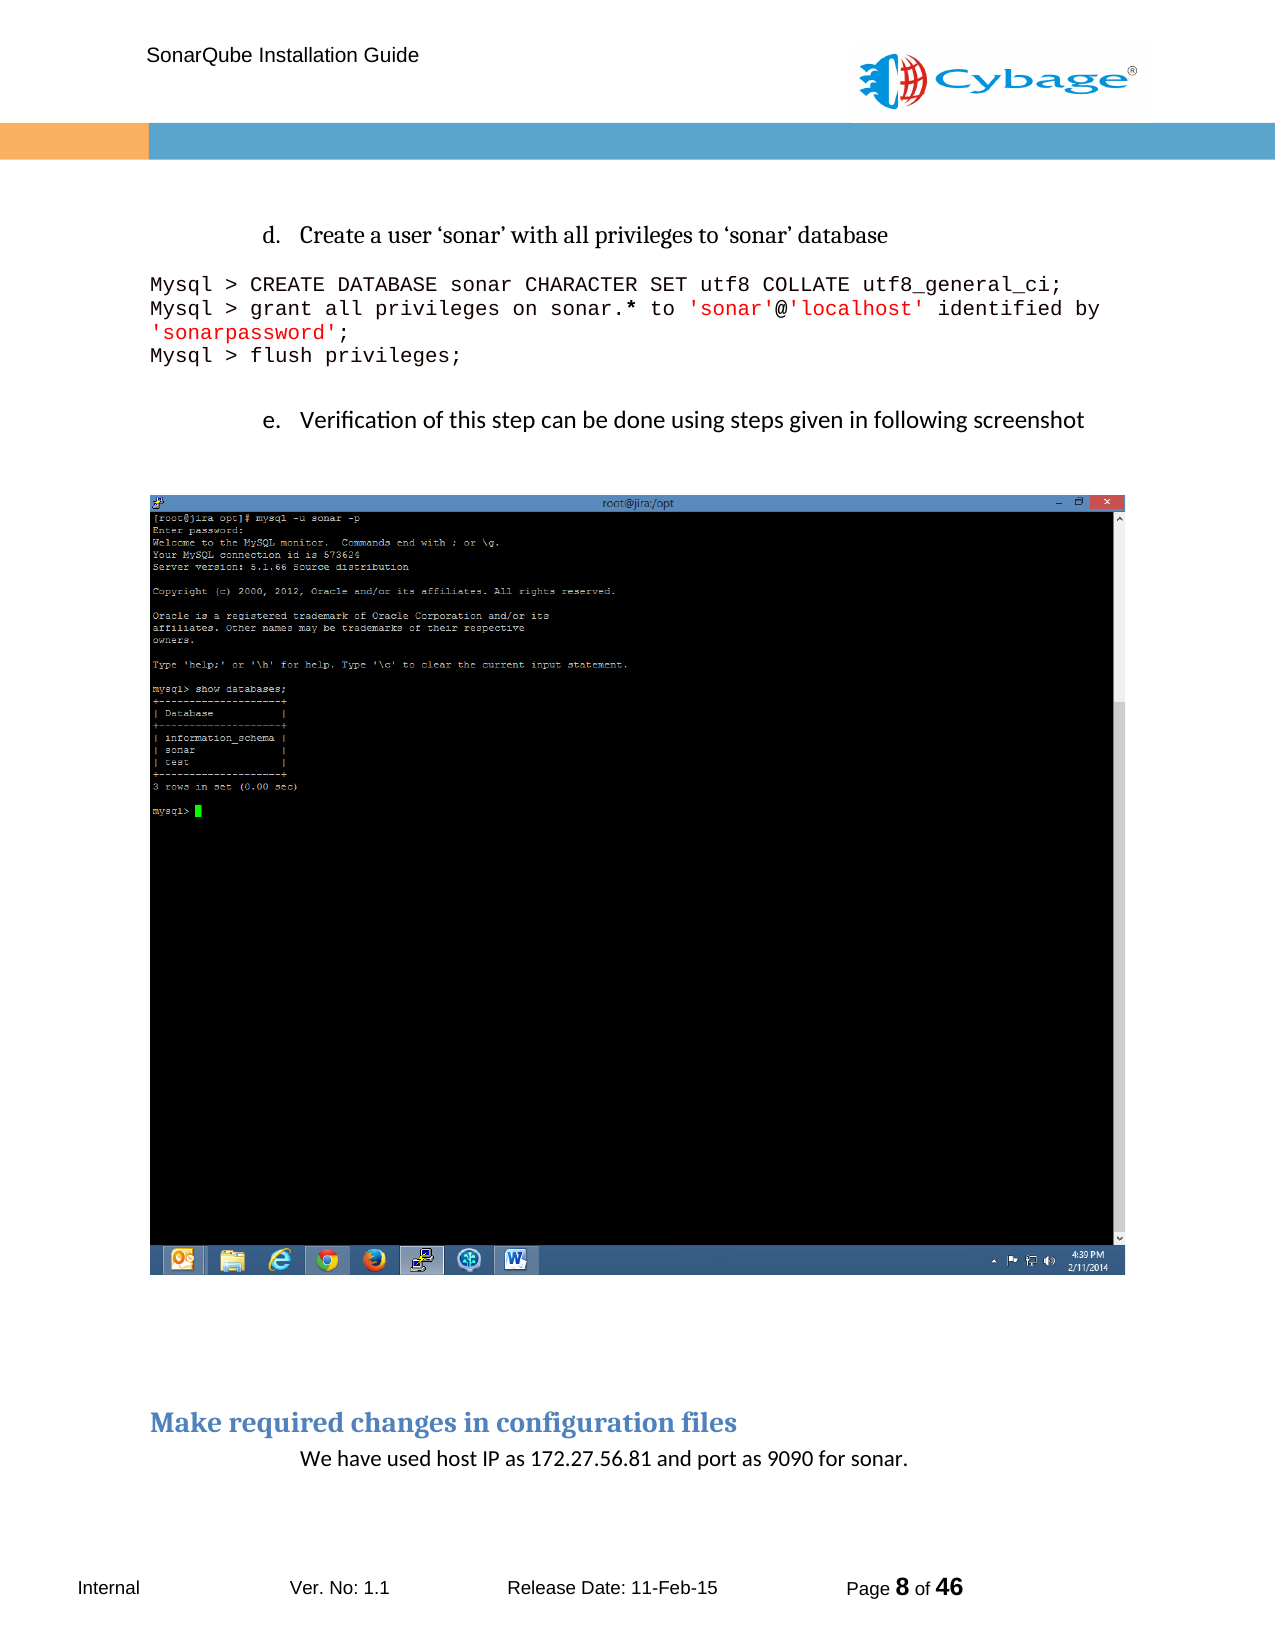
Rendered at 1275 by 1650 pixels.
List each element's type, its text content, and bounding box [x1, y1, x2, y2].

text We have used host IP as 172.27.56.81 and port as 9090 for sonar. [300, 1444, 1125, 1472]
list Create a user ‘sonar’ with all privileges to ‘sonar’ database [262, 221, 1125, 249]
text Mysql > flush privileges; [150, 345, 1125, 369]
text Mysql > CREATE DATABASE sonar CHARACTER SET utf8 COLLATE utf8_general_ci; [150, 274, 1125, 298]
picture [851, 43, 1150, 123]
subtitle Make required changes in configuration files [150, 1406, 1125, 1439]
text Mysql > grant all privileges on sonar.* to 'sonar'@'localhost' identified by 'sonarpassword'; [150, 298, 1125, 345]
picture [150, 495, 1125, 1275]
list Verification of this step can be done using steps given in following screenshot [262, 404, 1125, 434]
